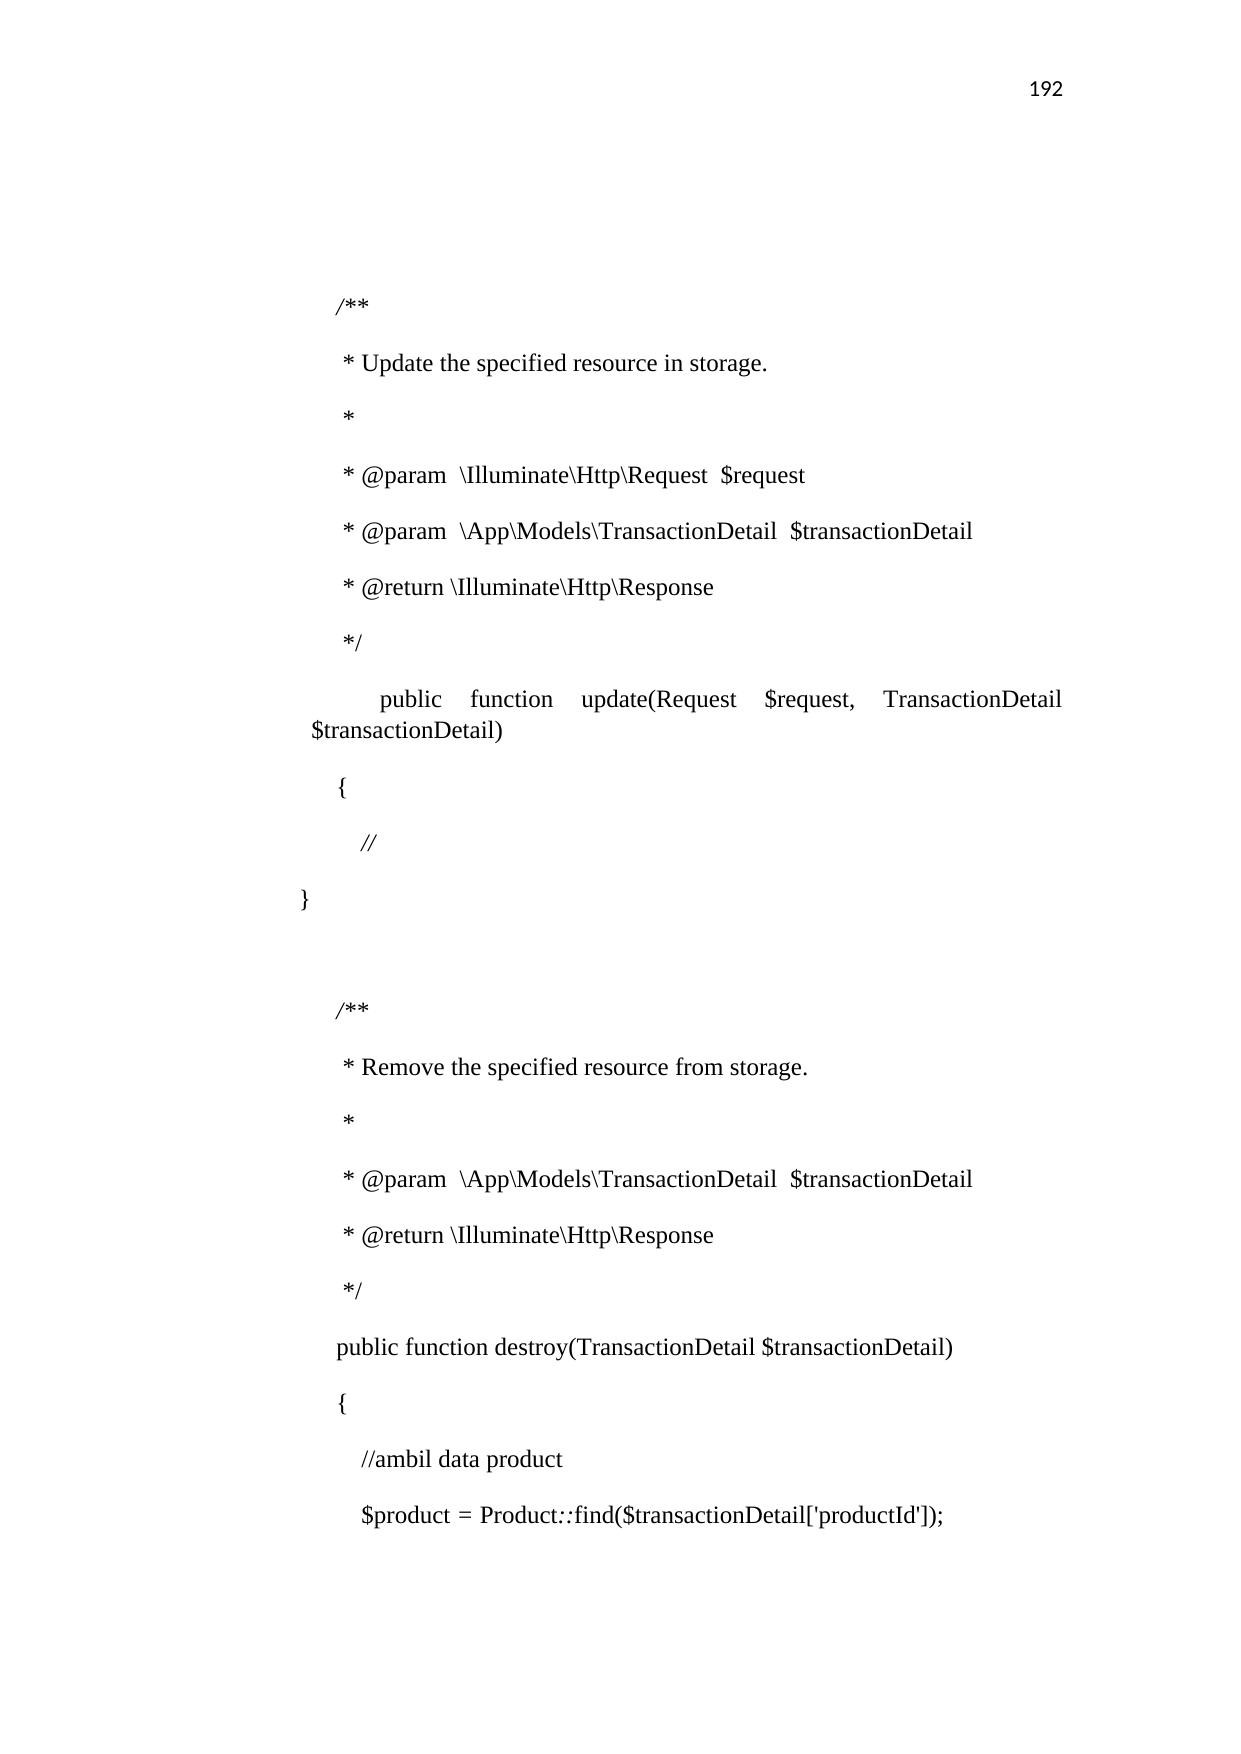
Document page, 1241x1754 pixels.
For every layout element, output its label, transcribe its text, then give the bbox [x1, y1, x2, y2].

subtitle * Update the specified resource in storage. [311, 348, 1063, 377]
subtitle } [274, 884, 1063, 912]
subtitle * @param \Illuminate\Http\Request $request [311, 460, 1063, 489]
subtitle * [311, 1108, 1063, 1137]
subtitle //ambil data product [311, 1444, 1063, 1473]
subtitle /** [311, 292, 1063, 321]
subtitle * @return \Illuminate\Http\Response [311, 572, 1063, 601]
subtitle * [311, 404, 1063, 433]
subtitle */ [311, 1276, 1063, 1305]
subtitle */ [311, 628, 1063, 657]
subtitle * @return \Illuminate\Http\Response [311, 1220, 1063, 1249]
subtitle public function update(Request $request, TransactionDetail $transactionDetail) [311, 684, 1063, 744]
subtitle /** [311, 996, 1063, 1024]
subtitle $product = Product::find($transactionDetail['productId']); [311, 1500, 1063, 1529]
subtitle // [311, 828, 1063, 856]
subtitle public function destroy(TransactionDetail $transactionDetail) [311, 1332, 1063, 1361]
subtitle * @param \App\Models\TransactionDetail $transactionDetail [311, 1164, 1063, 1193]
subtitle * @param \App\Models\TransactionDetail $transactionDetail [311, 516, 1063, 545]
subtitle { [311, 1388, 1063, 1417]
subtitle { [311, 772, 1063, 800]
subtitle * Remove the specified resource from storage. [311, 1052, 1063, 1081]
